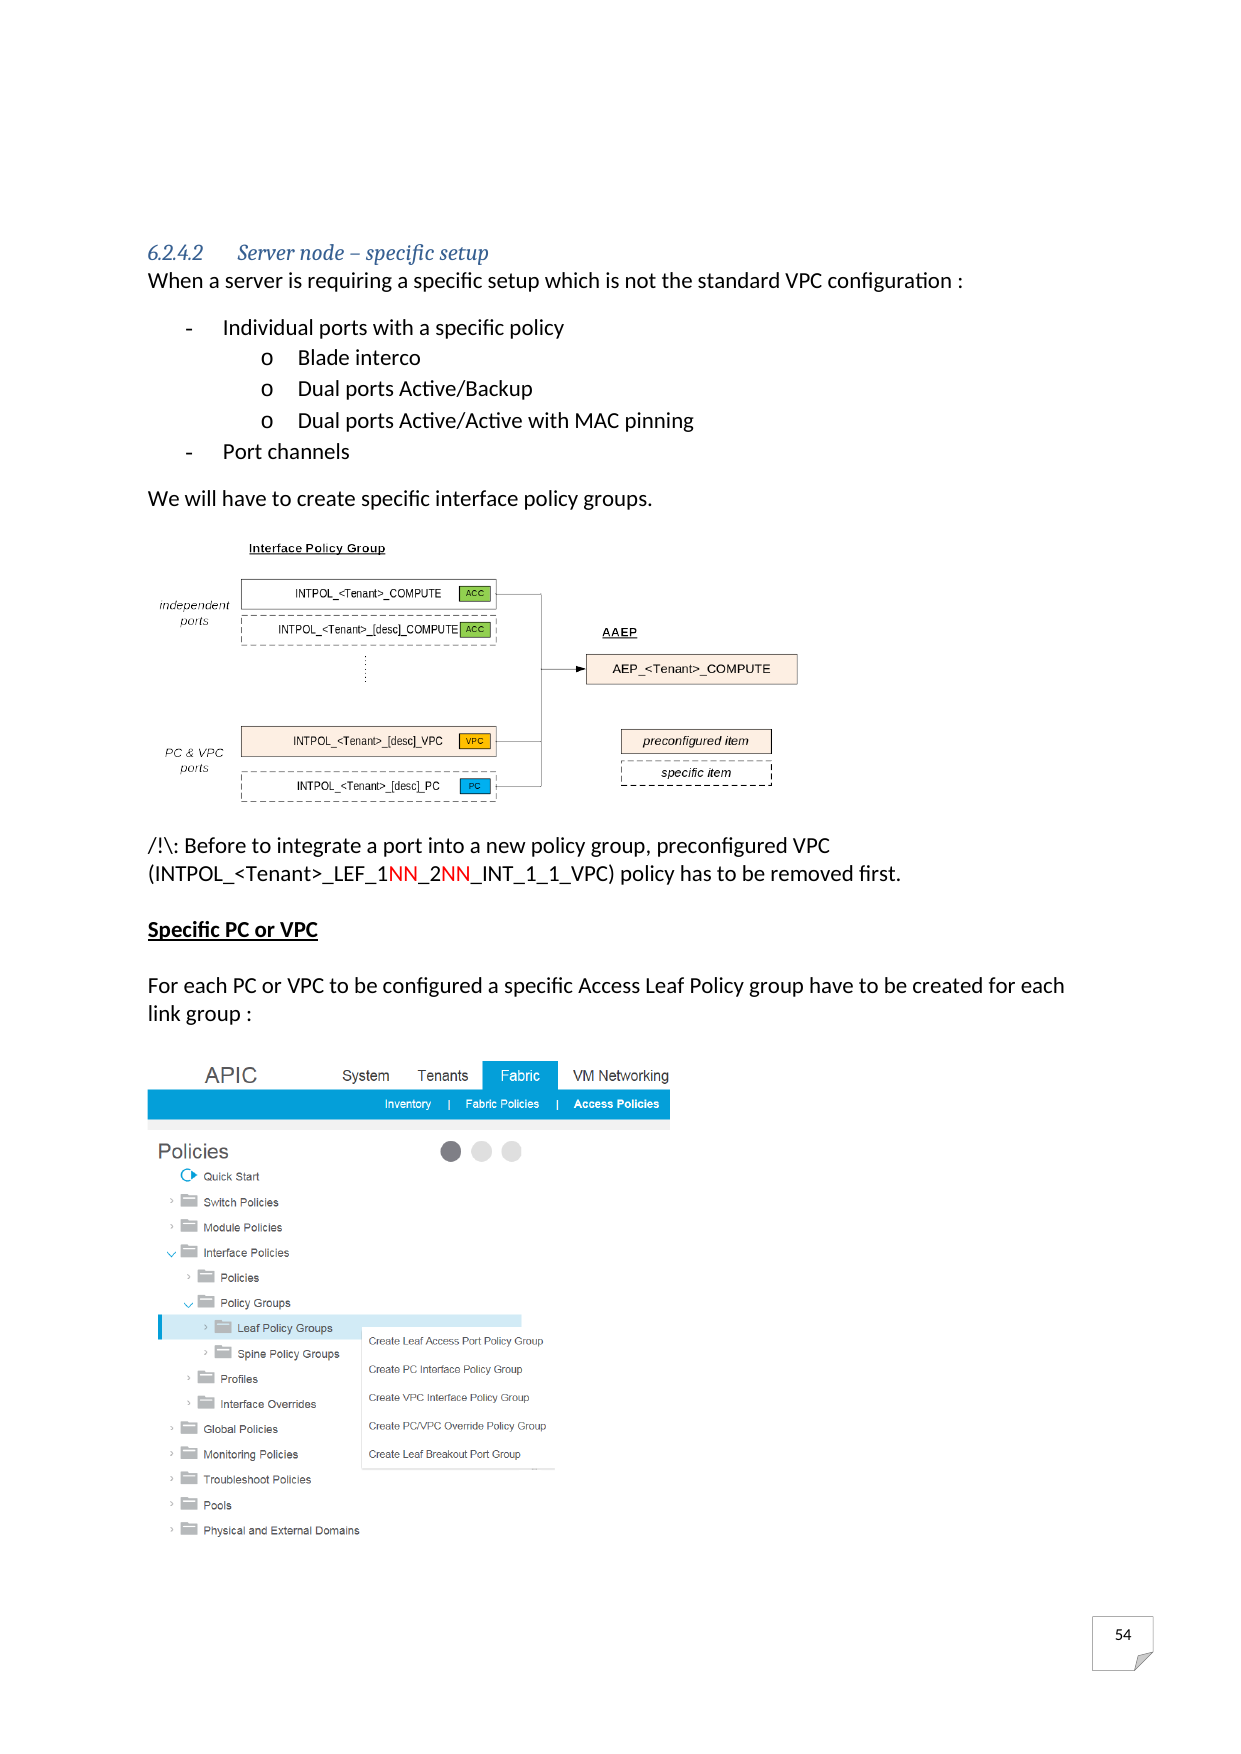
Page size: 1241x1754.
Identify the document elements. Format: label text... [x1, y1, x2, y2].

list Blade interco [260, 343, 1093, 372]
text When a server is requiring a specific setup which is not the standard VPC configuration : [148, 266, 1093, 294]
list Individual ports with a specific policy [185, 313, 1093, 341]
subtitle Server node – specific setup [148, 239, 1093, 266]
list Dual ports Active/Backup [260, 374, 1093, 404]
picture [147, 1055, 670, 1089]
text For each PC or VPC to be configured a specific Access Leaf Policy group have to be created for each link group : [148, 971, 1093, 1027]
picture [147, 1120, 670, 1548]
list Dual ports Active/Active with MAC pinning [260, 406, 1093, 435]
text /!\: Before to integrate a port into a new policy group, preconfigured VPC (INTPOL_<Tenant>_LEF_1NN_2NN_INT_1_1_VPC) policy has to be removed first. [148, 831, 1093, 887]
text Specific PC or VPC [148, 915, 1093, 943]
list Port channels [185, 437, 1093, 465]
picture [513, 1100, 520, 1107]
text We will have to create specific interface policy groups. [148, 484, 1093, 512]
